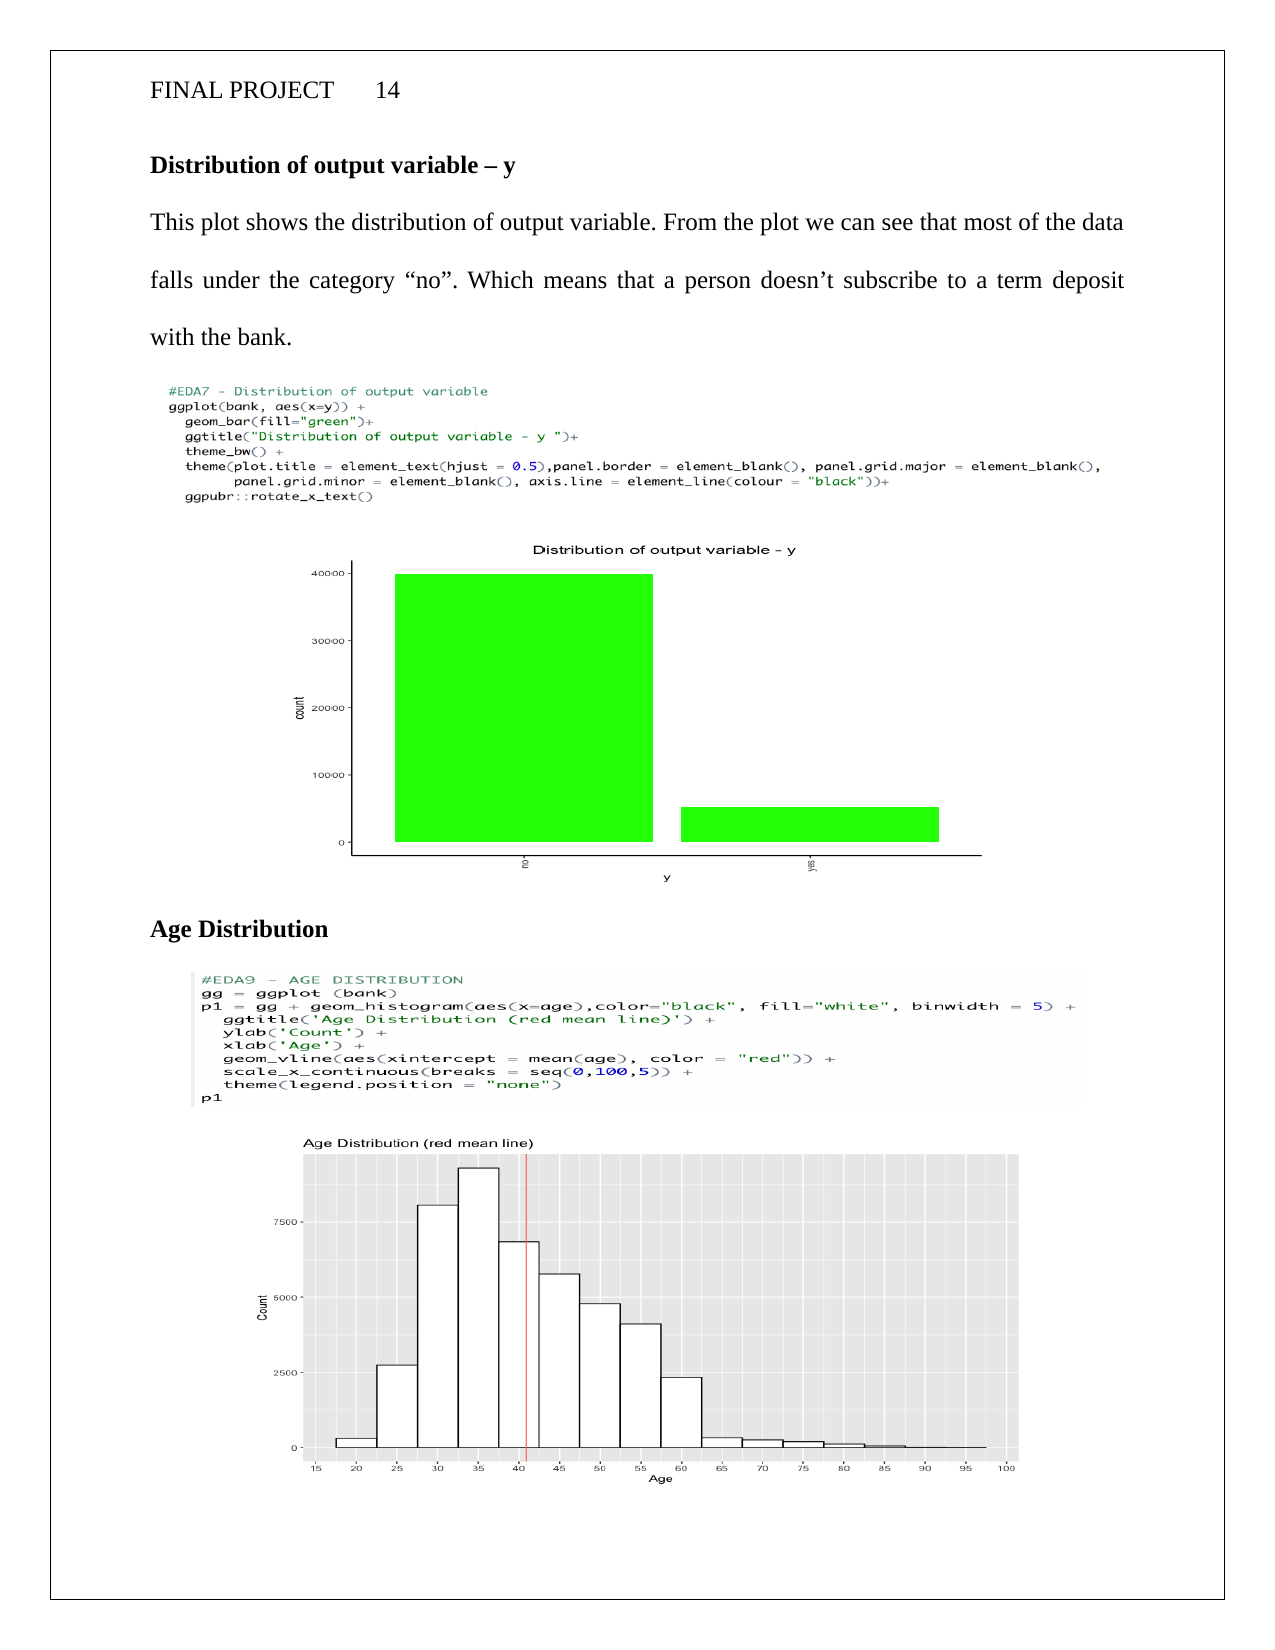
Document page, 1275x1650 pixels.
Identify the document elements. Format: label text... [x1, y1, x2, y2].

picture [286, 541, 989, 886]
text Distribution of output variable – y [150, 150, 1125, 179]
text Age Distribution [150, 914, 1125, 943]
picture [166, 380, 1109, 514]
text This plot shows the distribution of output variable. From the plot we can see that most of the data falls under the category “no”. Which means that a person doesn’t subscribe to a term deposit with the bank. [150, 207, 1125, 351]
picture [251, 1135, 1024, 1488]
picture [191, 972, 1084, 1107]
